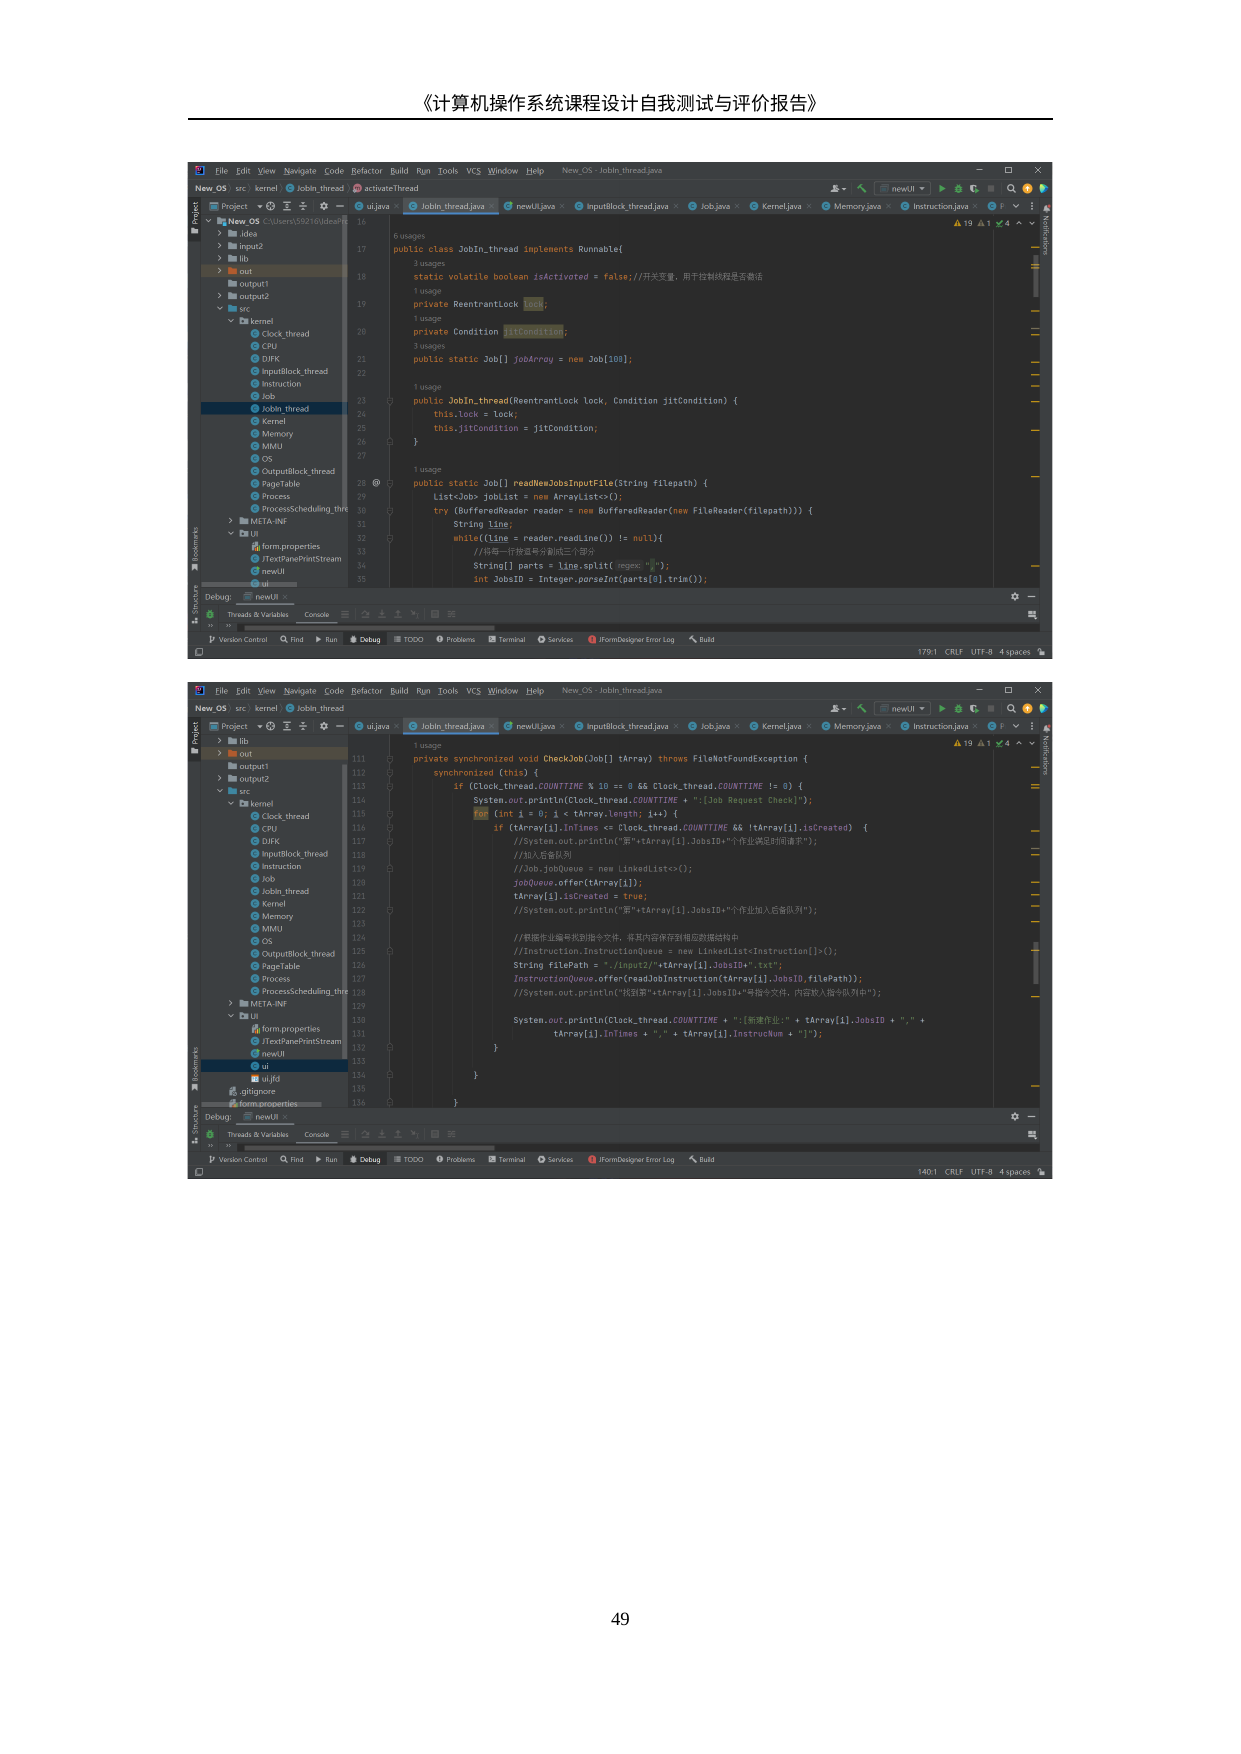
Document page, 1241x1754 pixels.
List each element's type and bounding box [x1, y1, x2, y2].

picture [187, 162, 1053, 659]
picture [187, 682, 1053, 1179]
